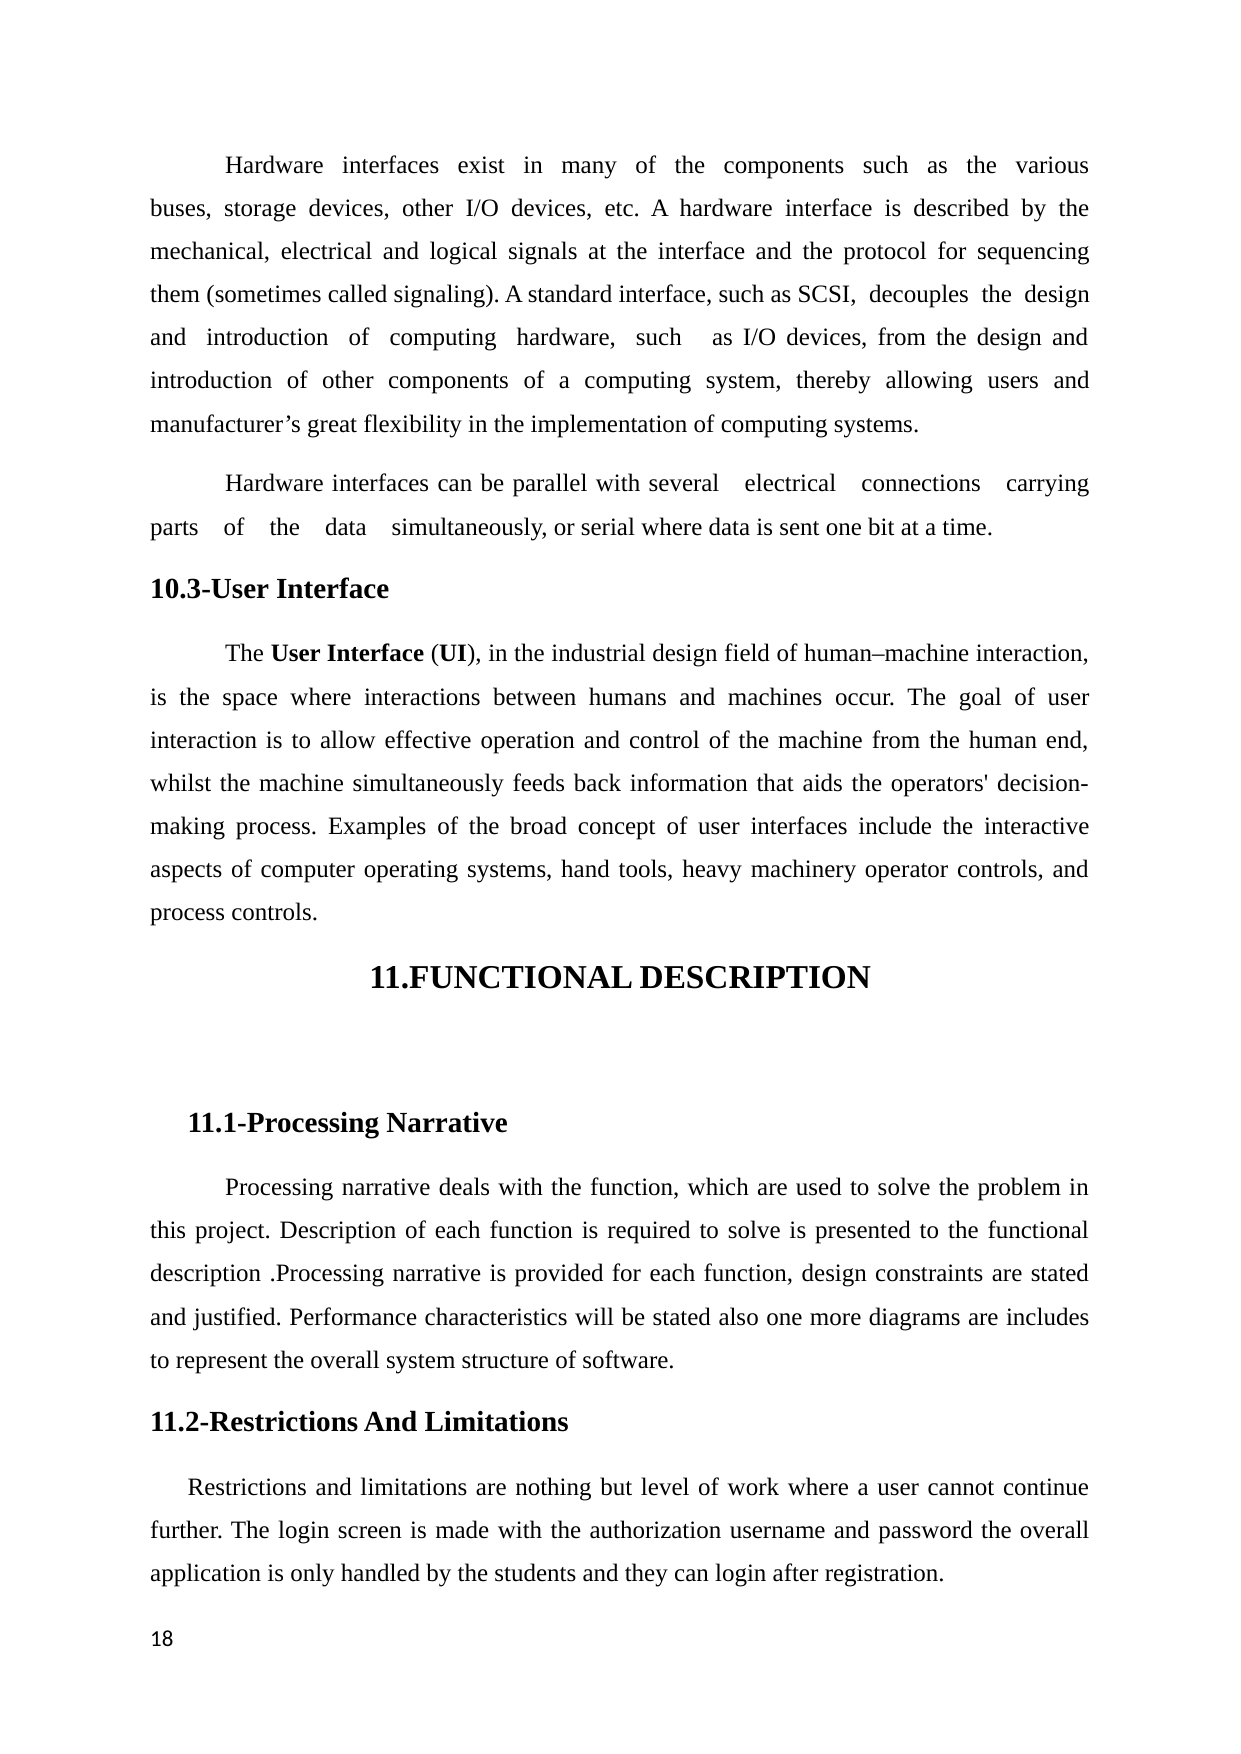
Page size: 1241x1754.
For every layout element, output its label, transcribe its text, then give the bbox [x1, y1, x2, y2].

text 10.3-User Interface [150, 571, 1090, 605]
text Hardware interfaces exist in many of the components such as the various buses, storage devices, other I/O devices, etc. A hardware interface is described by the mechanical, electrical and logical signals at the interface and the protocol for sequencing them (sometimes called signaling). A standard interface, such as SCSI, decouples the design and introduction of computing hardware, such as I/O devices, from the design and introduction of other components of a computing system, thereby allowing users and manufacturer’s great flexibility in the implementation of computing systems. [150, 150, 1090, 437]
text Hardware interfaces can be parallel with several electrical connections carrying parts of the data simultaneously, or serial where data is sent one bit at a time. [150, 468, 1090, 540]
text Processing narrative deals with the function, which are used to solve the problem in this project. Description of each function is required to solve is presented to the functional description .Processing narrative is provided for each function, design constraints are stated and justified. Performance characteristics will be stated also one more diagrams are includes to represent the overall system structure of software. [150, 1172, 1090, 1373]
text The User Interface (UI), in the industrial design field of human–machine interaction, is the space where interactions between humans and machines occur. The goal of user interaction is to allow effective operation and control of the machine from the human end, whilst the machine simultaneously feeds back information that aids the operators' decision-making process. Examples of the broad concept of user interfaces include the interactive aspects of computer operating systems, hand tools, heavy machinery operator controls, and process controls. [150, 638, 1090, 926]
text Restrictions and limitations are nothing but level of work where a user cannot continue further. The login screen is made with the authorization username and password the overall application is only handled by the students and they can login after registration. [150, 1472, 1090, 1587]
list 11.1-Processing Narrative [150, 1105, 1090, 1139]
text 11.2-Restrictions And Limitations [150, 1404, 1090, 1438]
text 11.FUNCTIONAL DESCRIPTION [150, 957, 1090, 995]
